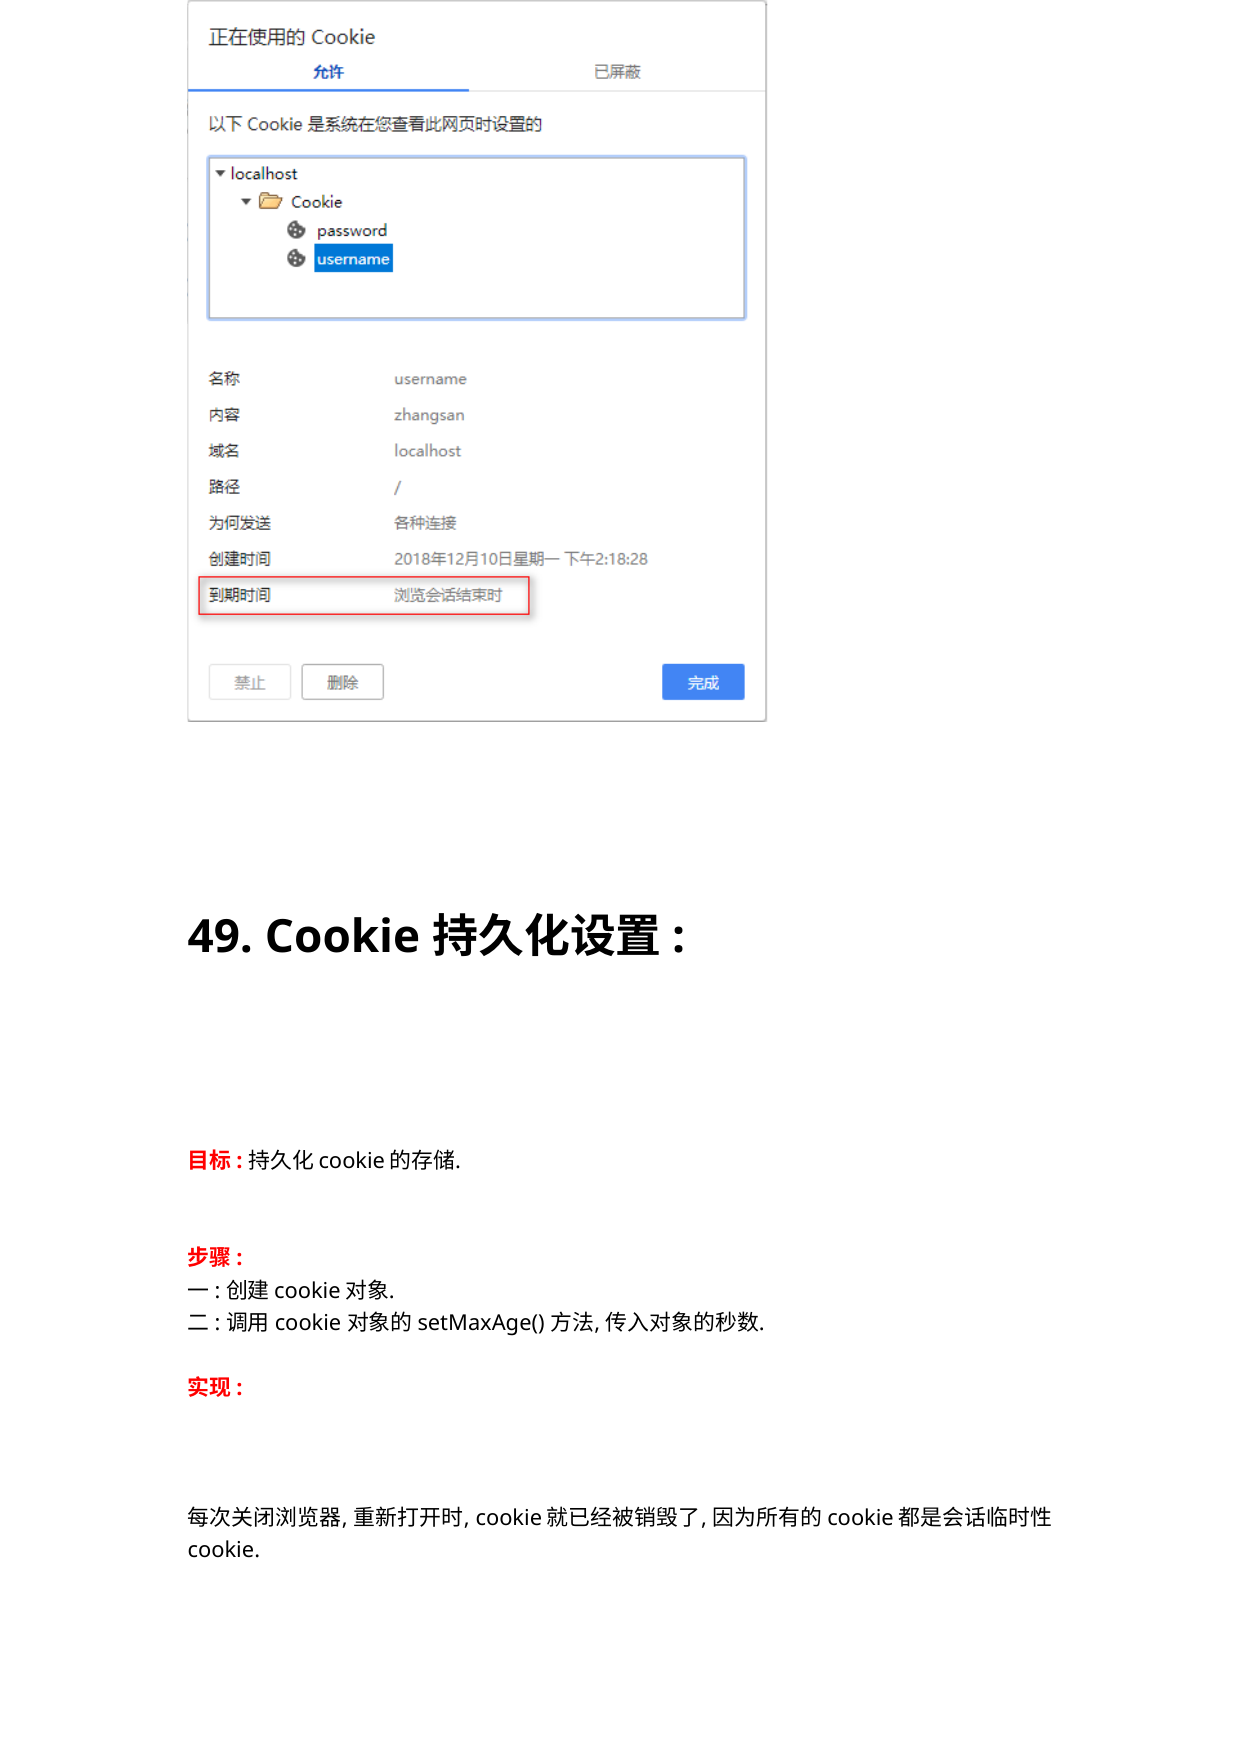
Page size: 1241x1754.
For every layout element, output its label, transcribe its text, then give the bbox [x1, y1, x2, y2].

text 步骤 : [187, 1240, 1053, 1272]
subtitle 49. Cookie 持久化设置 : [187, 162, 1053, 982]
text 目标 : 持久化cookie的存储. [187, 1142, 1053, 1175]
text 每次关闭浏览器, 重新打开时, cookie就已经被销毁了, 因为所有的cookie都是会话临时性cookie. [187, 1500, 1053, 1565]
text 二 : 调用 cookie 对象的 setMaxAge() 方法, 传入对象的秒数. [187, 1305, 1053, 1337]
text 实现 : [187, 1370, 1053, 1402]
picture [187, 0, 768, 722]
text 一 : 创建cookie对象. [187, 1272, 1053, 1305]
